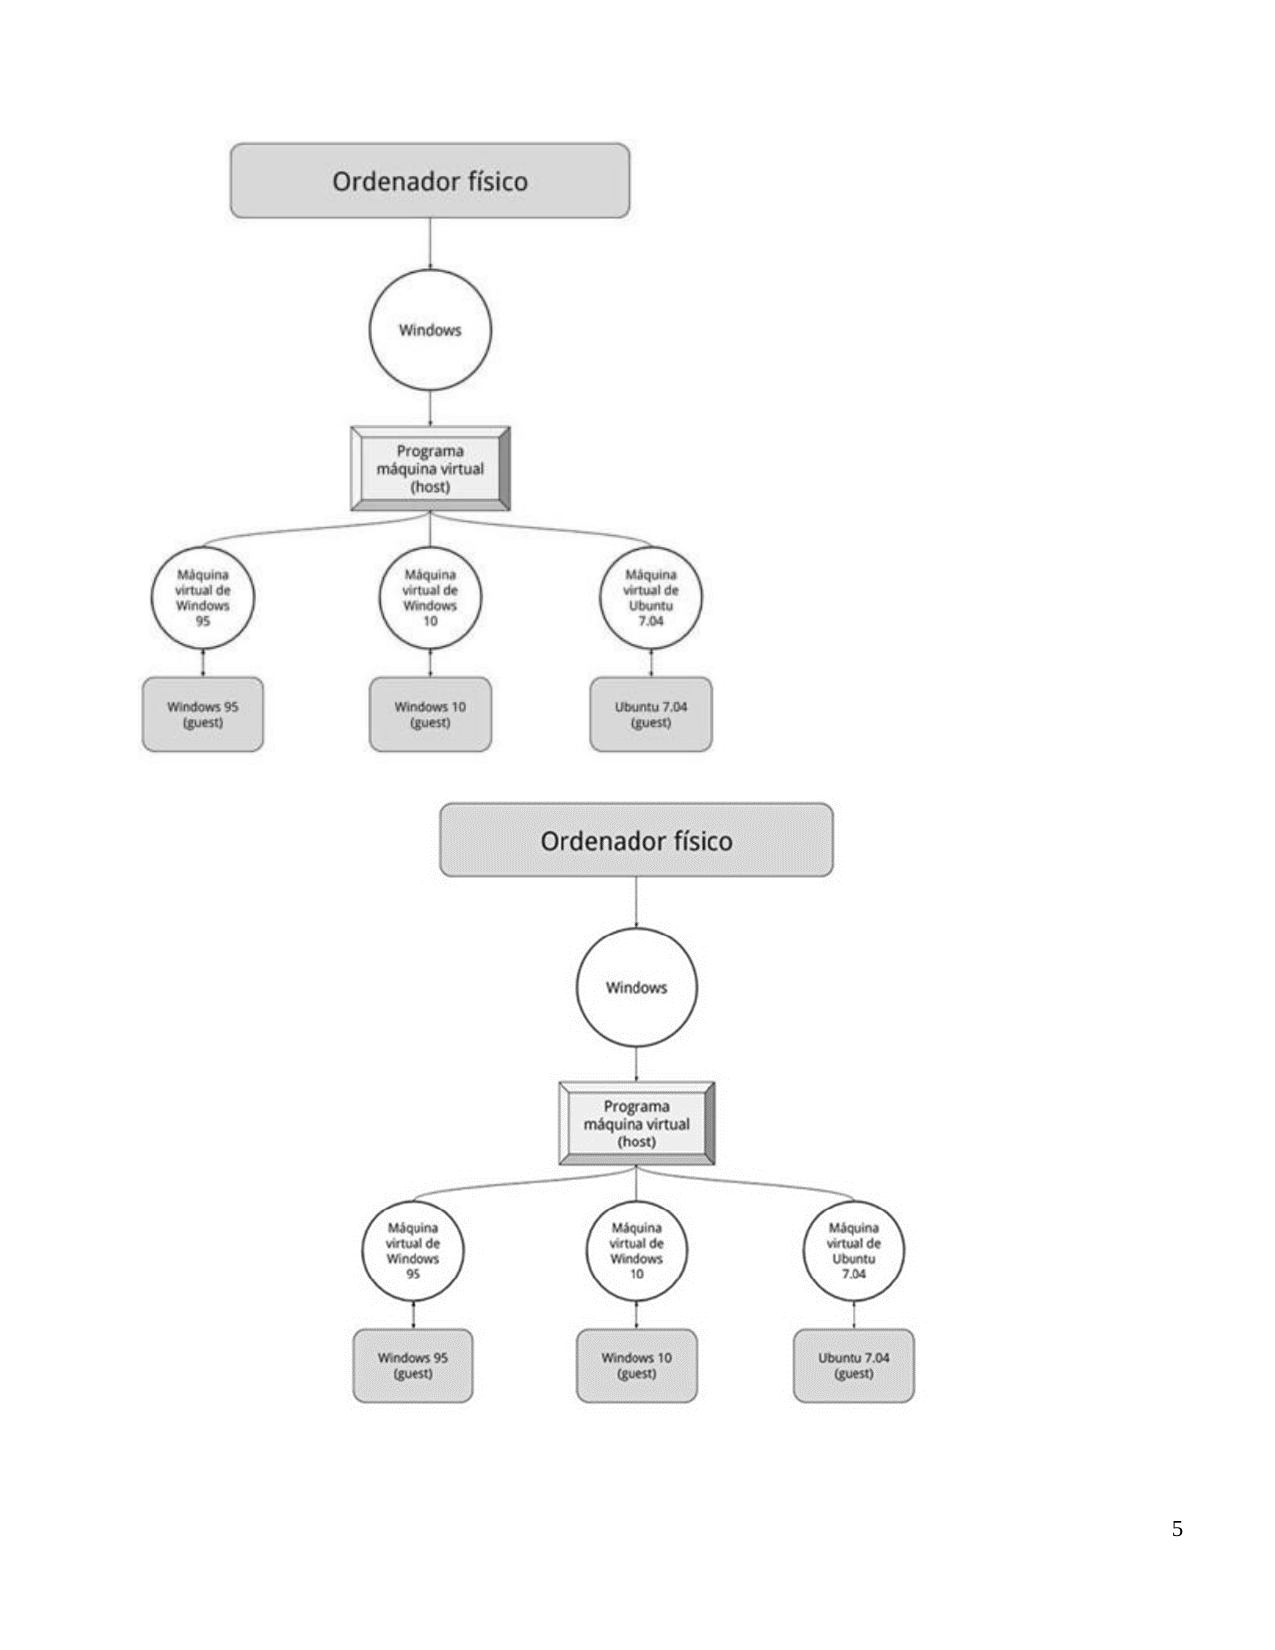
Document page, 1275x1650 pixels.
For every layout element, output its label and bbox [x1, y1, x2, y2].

picture [343, 799, 927, 1415]
picture [137, 139, 725, 765]
